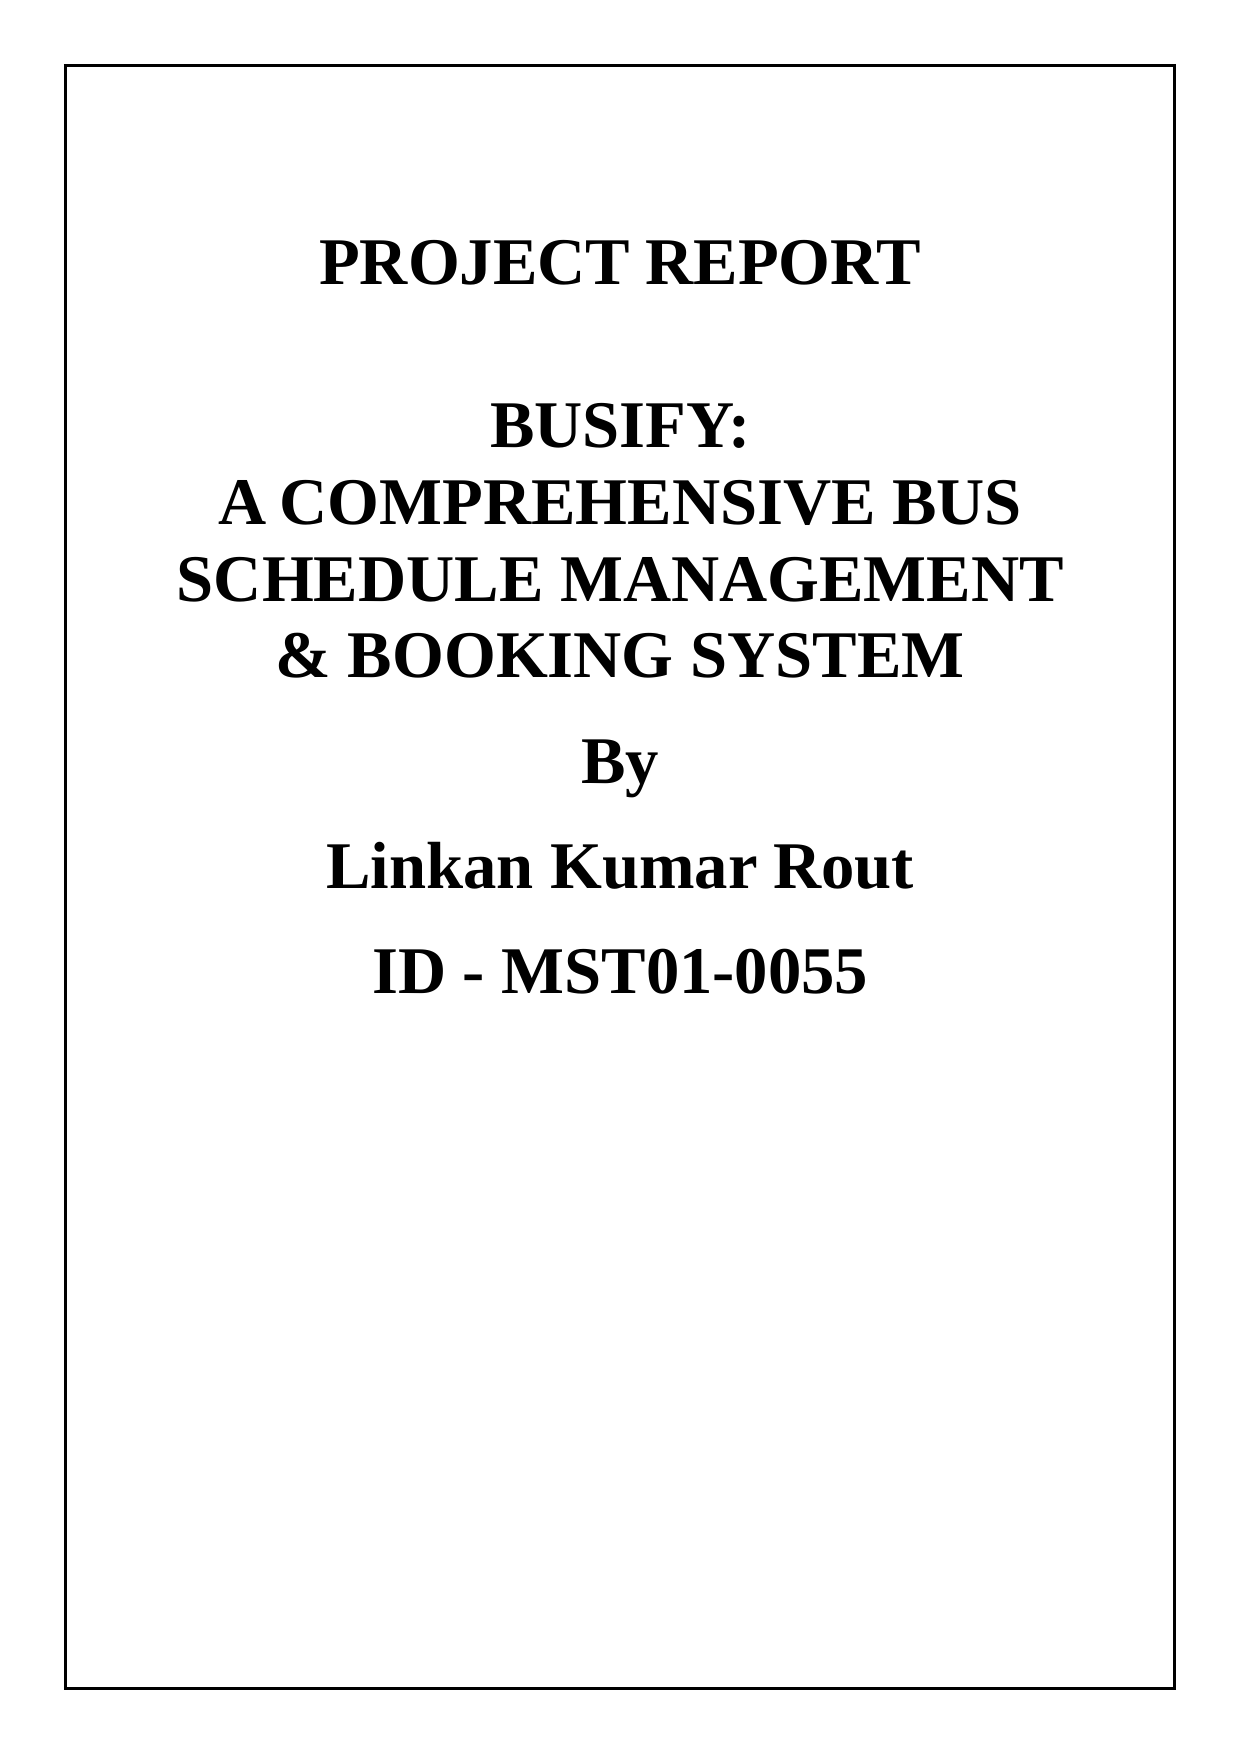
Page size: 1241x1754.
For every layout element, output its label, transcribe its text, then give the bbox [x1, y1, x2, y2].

text PROJECT REPORT [69, 222, 1171, 299]
text BUSIFY: [69, 385, 1171, 462]
text A COMPREHENSIVE BUS SCHEDULE MANAGEMENT [69, 462, 1171, 615]
text Linkan Kumar Rout [69, 826, 1171, 903]
text ID - MST01-0055 [69, 932, 1171, 1008]
text & BOOKING SYSTEM [69, 615, 1171, 692]
text By [69, 721, 1171, 797]
